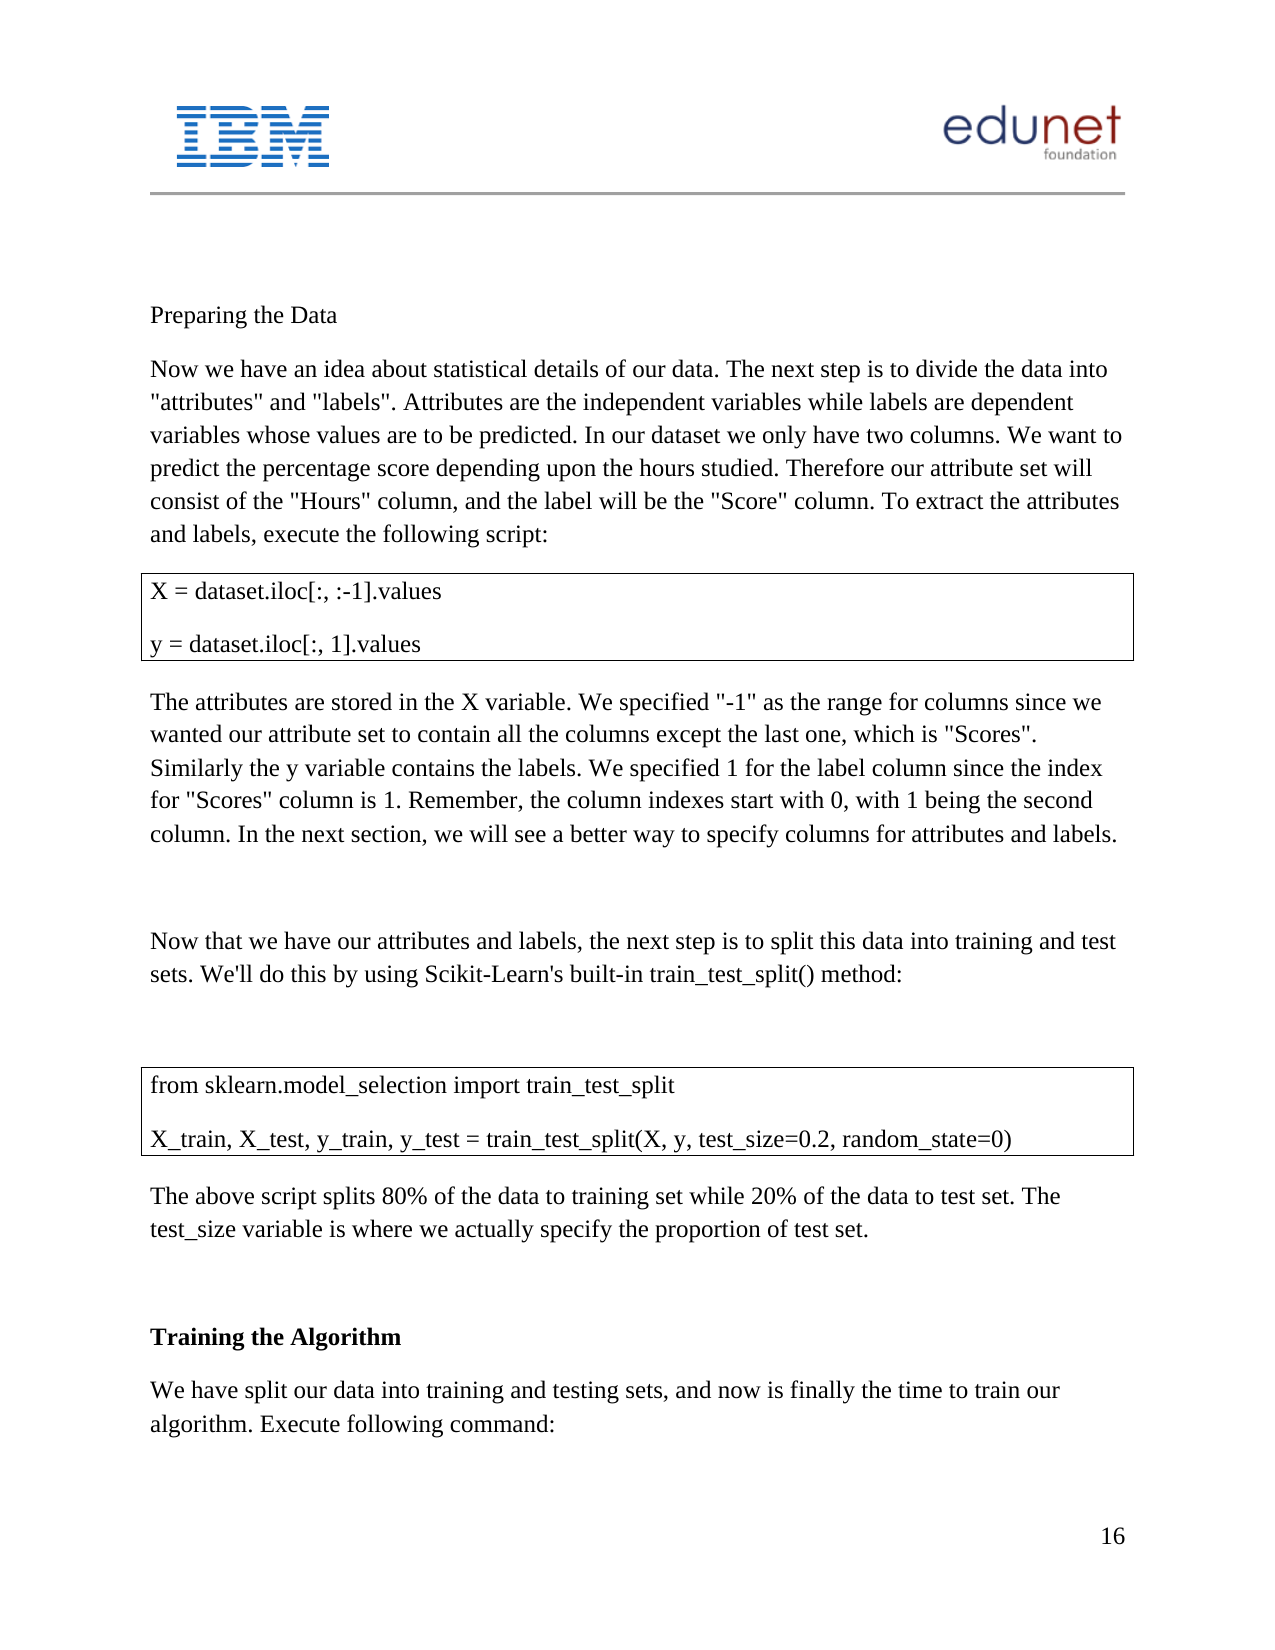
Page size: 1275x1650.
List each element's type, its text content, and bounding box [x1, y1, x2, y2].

text X_train, X_test, y_train, y_test = train_test_split(X, y, test_size=0.2, random_state=0) [142, 1121, 1133, 1155]
picture [941, 95, 1125, 167]
text y = dataset.iloc[:, 1].values [142, 626, 1133, 660]
text We have split our data into training and testing sets, and now is finally the time to train our algorithm. Execute following command: [150, 1376, 1125, 1437]
text Preparing the Data [150, 300, 1125, 328]
text X = dataset.iloc[:, :-1].values [142, 574, 1133, 604]
text The above script splits 80% of the data to training set while 20% of the data to test set. The test_size variable is where we actually specify the proportion of test set. [150, 1181, 1125, 1243]
text from sklearn.model_selection import train_test_split [142, 1068, 1133, 1099]
picture [176, 106, 329, 167]
text The attributes are stored in the X variable. We specified "-1" as the range for columns since we wanted our attribute set to contain all the columns except the last one, which is "Scores". Similarly the y variable contains the labels. We specified 1 for the label column since the index for "Scores" column is 1. Remember, the column indexes start with 0, with 1 being the second column. In the next section, we will see a better way to specify columns for attributes and labels. [150, 687, 1125, 847]
text Now that we have our attributes and labels, the next step is to split this data into training and test sets. We'll do this by using Scikit-Learn's built-in train_test_split() method: [150, 926, 1125, 988]
text Now we have an idea about statistical details of our data. The next step is to divide the data into "attributes" and "labels". Attributes are the independent variables while labels are dependent variables whose values are to be predicted. In our dataset we only have two columns. We want to predict the percentage score depending upon the hours studied. Therefore our attribute set will consist of the "Hours" column, and the label will be the "Score" column. To extract the attributes and labels, execute the following script: [150, 354, 1125, 547]
text Training the Algorithm [150, 1322, 1125, 1351]
